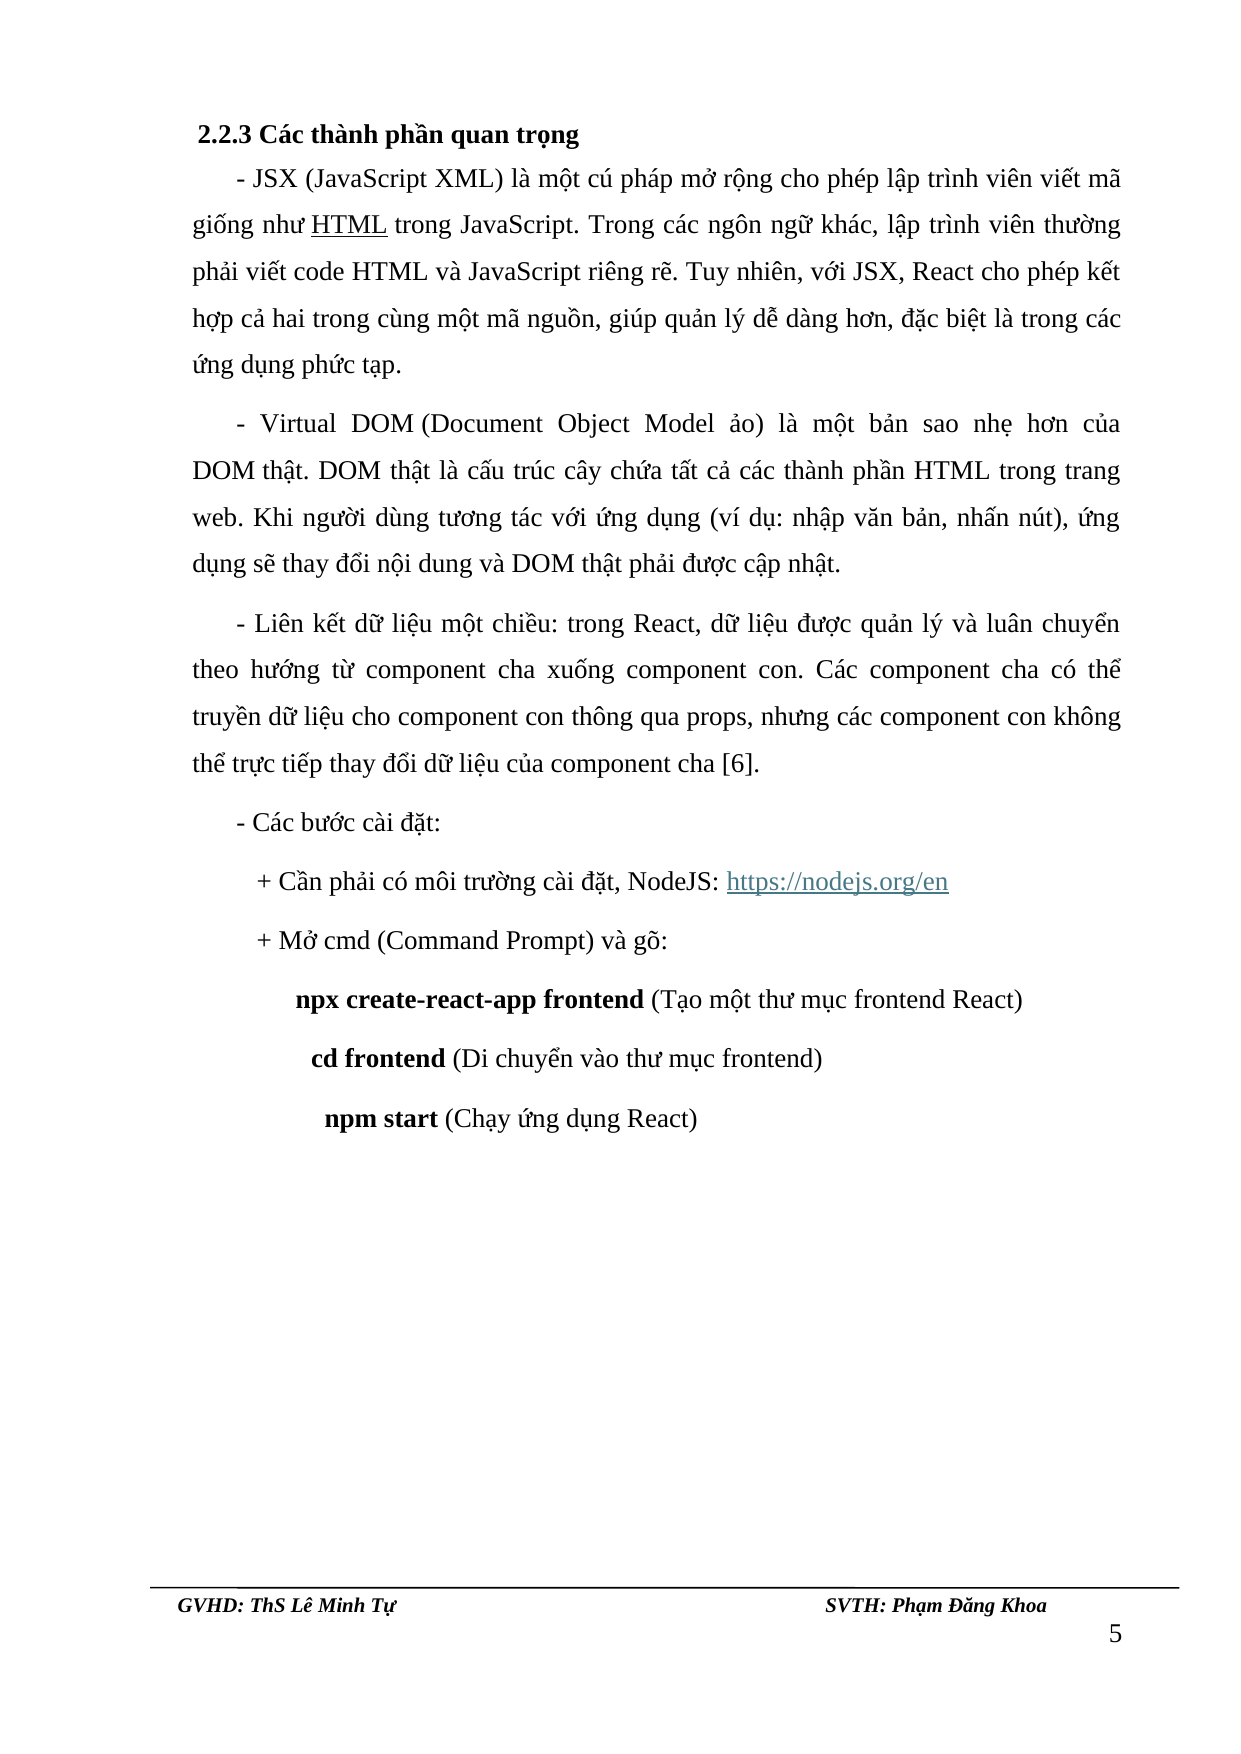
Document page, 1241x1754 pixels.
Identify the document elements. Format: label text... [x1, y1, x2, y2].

text npm start (Chạy ứng dụng React) [192, 1102, 1122, 1133]
text - JSX (JavaScript XML) là một cú pháp mở rộng cho phép lập trình viên viết mã giống như HTML trong JavaScript. Trong các ngôn ngữ khác, lập trình viên thường phải viết code HTML và JavaScript riêng rẽ. Tuy nhiên, với JSX, React cho phép kết hợp cả hai trong cùng một mã nguồn, giúp quản lý dễ dàng hơn, đặc biệt là trong các ứng dụng phức tạp. [192, 162, 1122, 379]
text + Cần phải có môi trường cài đặt, NodeJS: https://nodejs.org/en [192, 865, 1122, 896]
text npx create-react-app frontend (Tạo một thư mục frontend React) [192, 983, 1122, 1014]
text cd frontend (Di chuyển vào thư mục frontend) [192, 1043, 1122, 1074]
text - Các bước cài đặt: [192, 806, 1122, 837]
subtitle Các thành phần quan trọng [177, 118, 1122, 149]
text - Liên kết dữ liệu một chiều: trong React, dữ liệu được quản lý và luân chuyển theo hướng từ component cha xuống component con. Các component cha có thể truyền dữ liệu cho component con thông qua props, nhưng các component con không thể trực tiếp thay đổi dữ liệu của component cha [6]. [192, 607, 1122, 778]
text + Mở cmd (Command Prompt) và gõ: [192, 924, 1122, 955]
text - Virtual DOM (Document Object Model ảo) là một bản sao nhẹ hơn của DOM thật. DOM thật là cấu trúc cây chứa tất cả các thành phần HTML trong trang web. Khi người dùng tương tác với ứng dụng (ví dụ: nhập văn bản, nhấn nút), ứng dụng sẽ thay đổi nội dung và DOM thật phải được cập nhật. [192, 408, 1122, 579]
